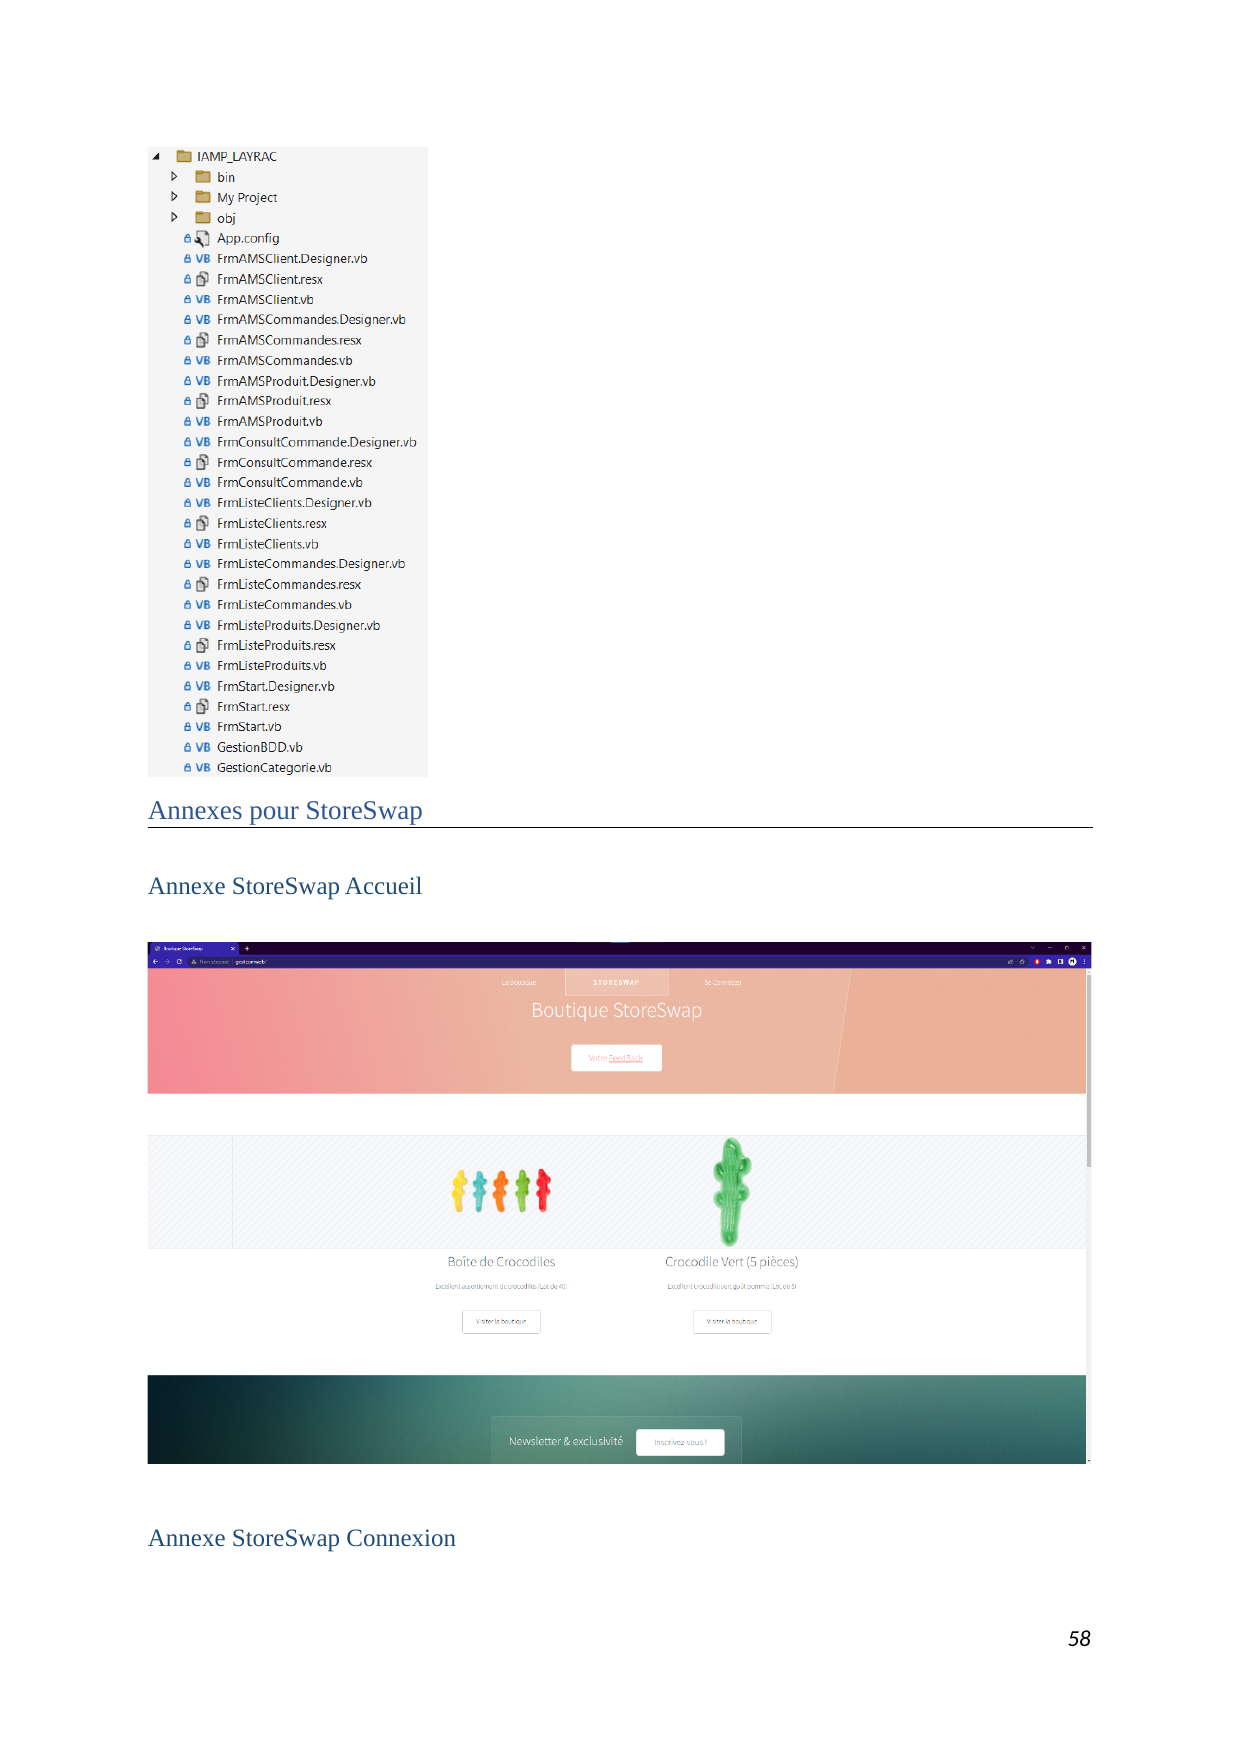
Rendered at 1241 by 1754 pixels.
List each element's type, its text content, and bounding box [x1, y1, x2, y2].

subtitle Annexe StoreSwap Accueil [148, 871, 1093, 900]
picture [147, 147, 428, 777]
text Annexes pour StoreSwap [148, 794, 1093, 827]
subtitle Annexe StoreSwap Connexion [148, 1523, 1093, 1552]
picture [147, 942, 1092, 1464]
